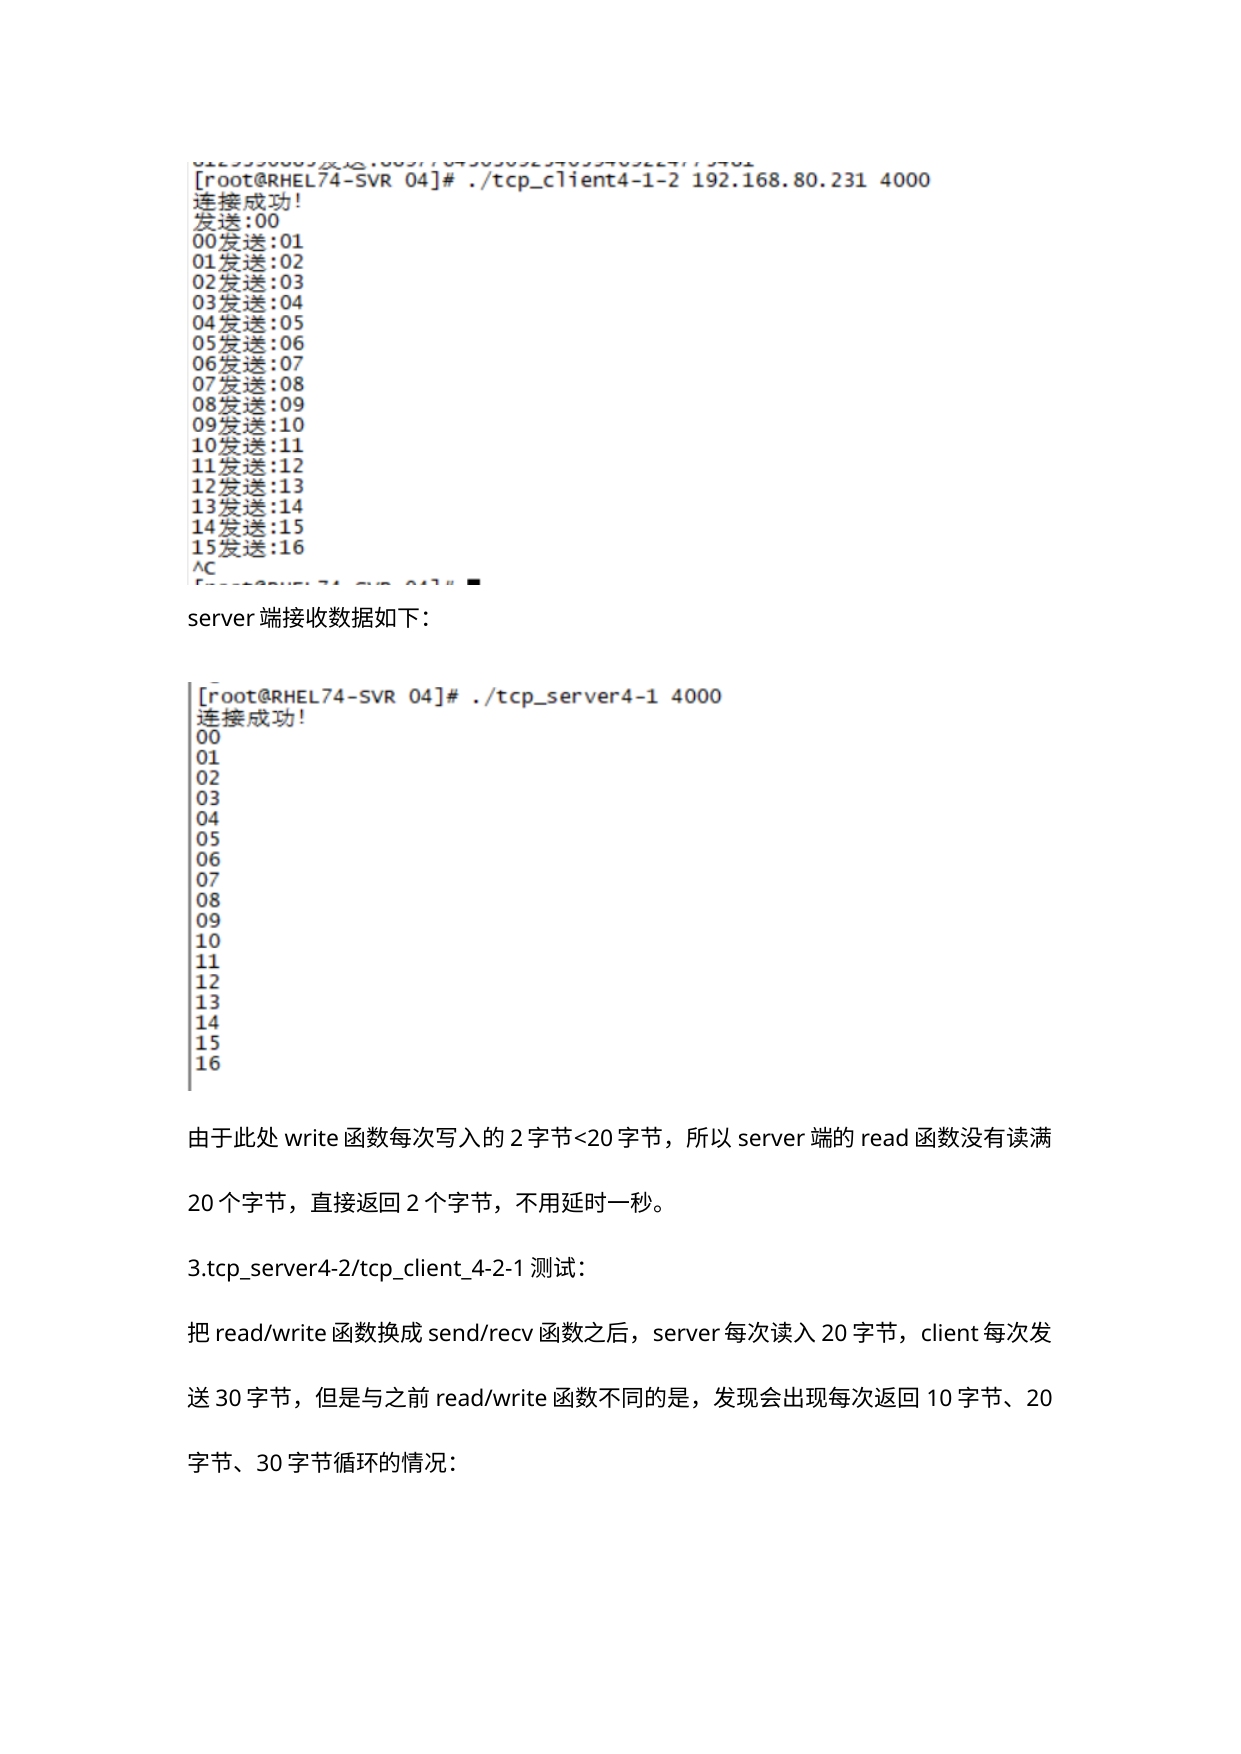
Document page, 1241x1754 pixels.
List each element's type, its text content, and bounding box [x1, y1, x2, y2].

text 由于此处write函数每次写入的2字节<20字节，所以server端的read函数没有读满20个字节，直接返回2个字节，不用延时一秒。 [187, 1104, 1053, 1234]
text server端接收数据如下： [187, 584, 1053, 649]
picture [187, 162, 949, 585]
picture [187, 682, 813, 1091]
text 把read/write函数换成send/recv函数之后，server每次读入20字节，client每次发送30字节，但是与之前read/write函数不同的是，发现会出现每次返回10字节、20字节、30字节循环的情况： [187, 1299, 1053, 1494]
text 3.tcp_server4-2/tcp_client_4-2-1测试： [187, 1234, 1053, 1299]
